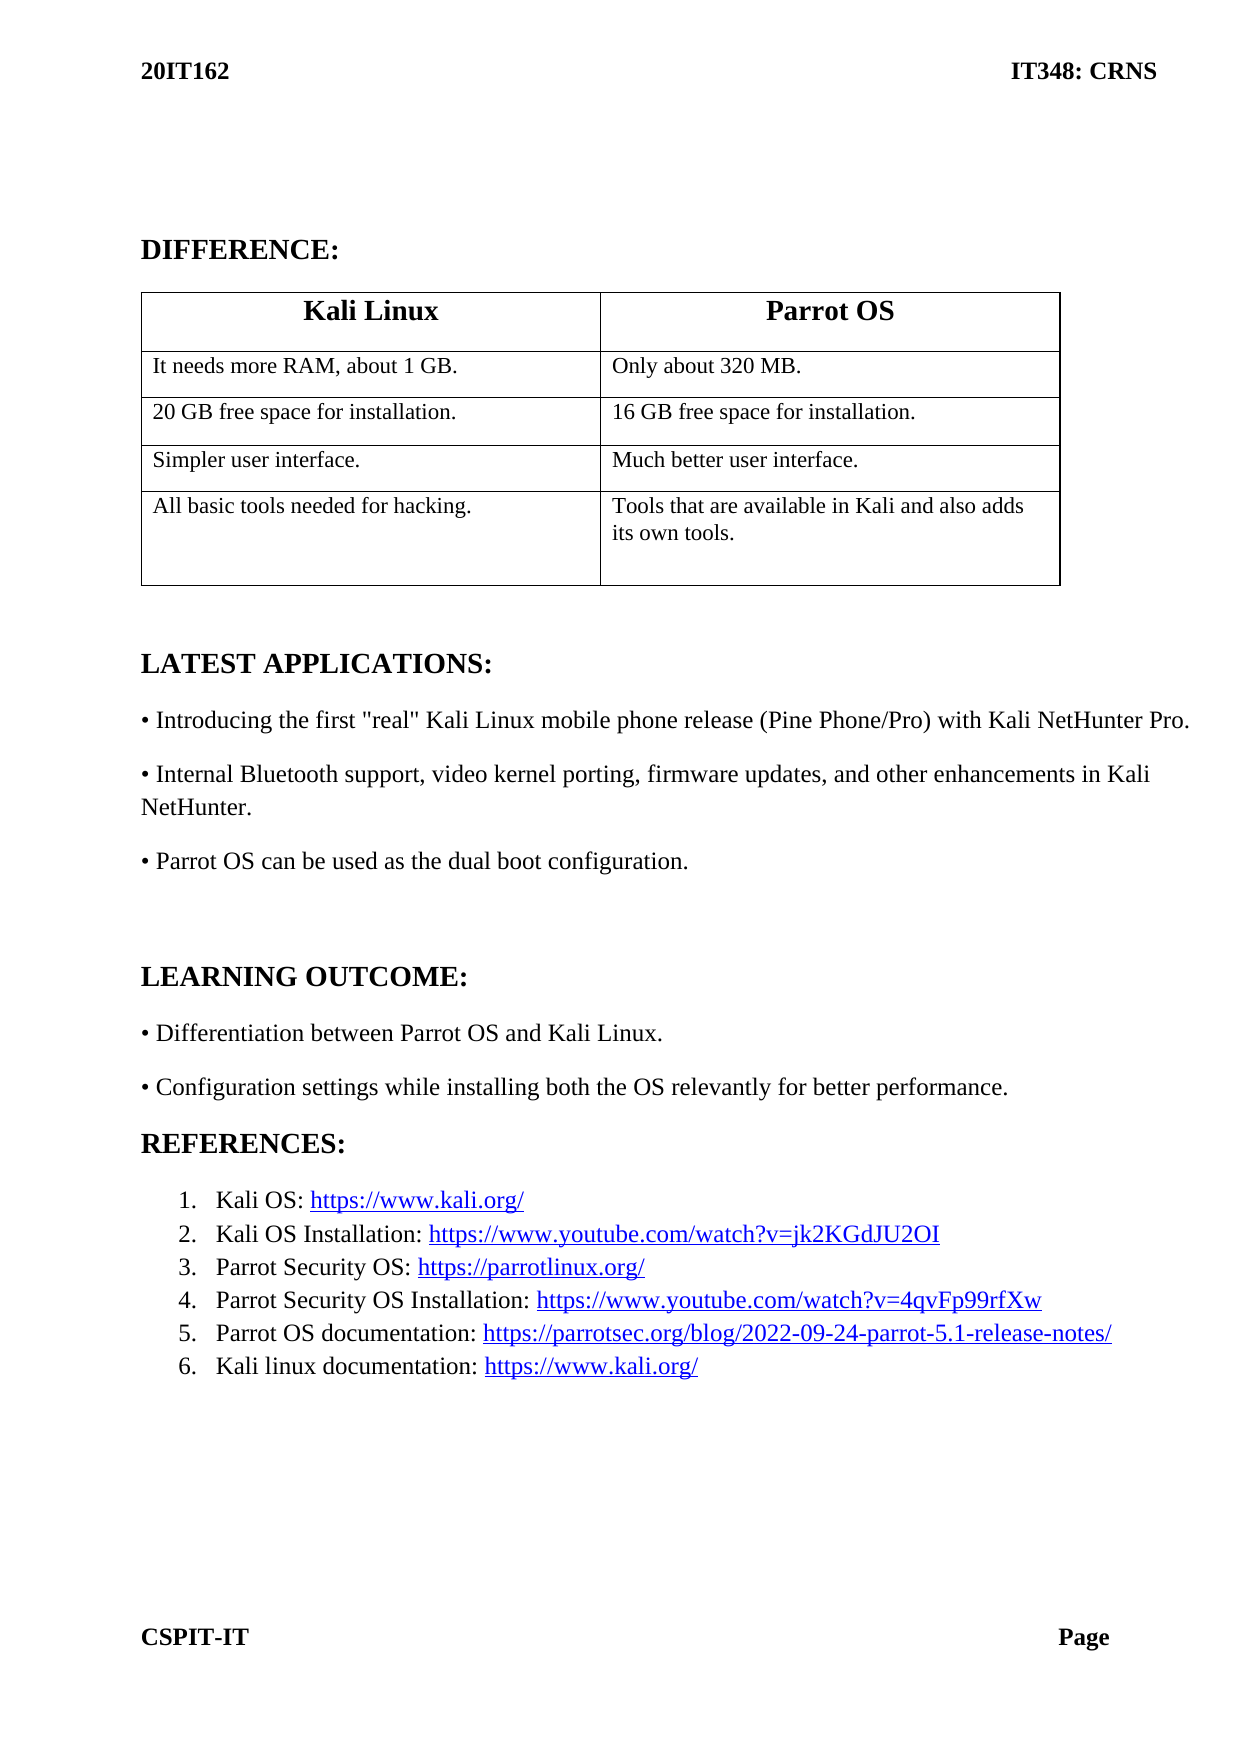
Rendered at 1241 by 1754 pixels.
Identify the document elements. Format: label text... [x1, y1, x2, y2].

table_cell 20 GB free space for installation. [142, 398, 600, 445]
table_cell 16 GB free space for installation. [601, 398, 1059, 445]
table_header Kali Linux [142, 293, 600, 351]
table_cell Much better user interface. [601, 446, 1059, 491]
list Parrot Security OS: https://parrotlinux.org/ [178, 1252, 1200, 1280]
text • Internal Bluetooth support, video kernel porting, firmware updates, and other enhancements in Kali NetHunter. [141, 759, 1200, 821]
table_header Parrot OS [601, 293, 1059, 351]
table_cell It needs more RAM, about 1 GB. [142, 352, 600, 397]
text LEARNING OUTCOME: [141, 959, 1200, 993]
list Parrot OS documentation: https://parrotsec.org/blog/2022-09-24-parrot-5.1-release-notes/ [178, 1318, 1200, 1346]
text • Introducing the first "real" Kali Linux mobile phone release (Pine Phone/Pro) with Kali NetHunter Pro. [141, 705, 1200, 734]
text • Differentiation between Parrot OS and Kali Linux. [141, 1018, 1200, 1047]
table_cell Simpler user interface. [142, 446, 600, 491]
text • Parrot OS can be used as the dual boot configuration. [141, 846, 1200, 875]
text • Configuration settings while installing both the OS relevantly for better performance. [141, 1072, 1200, 1101]
list Parrot Security OS Installation: https://www.youtube.com/watch?v=4qvFp99rfXw [178, 1285, 1200, 1313]
list Kali linux documentation: https://www.kali.org/ [178, 1351, 1200, 1379]
table_cell All basic tools needed for hacking. [142, 492, 600, 585]
text REFERENCES: [141, 1126, 1200, 1160]
text DIFFERENCE: [141, 232, 1200, 266]
list Kali OS: https://www.kali.org/ [178, 1186, 1200, 1214]
list Kali OS Installation: https://www.youtube.com/watch?v=jk2KGdJU2OI [178, 1219, 1200, 1247]
table_cell Tools that are available in Kali and also adds its own tools. [601, 492, 1059, 585]
text LATEST APPLICATIONS: [141, 646, 1200, 679]
table_cell Only about 320 MB. [601, 352, 1059, 397]
